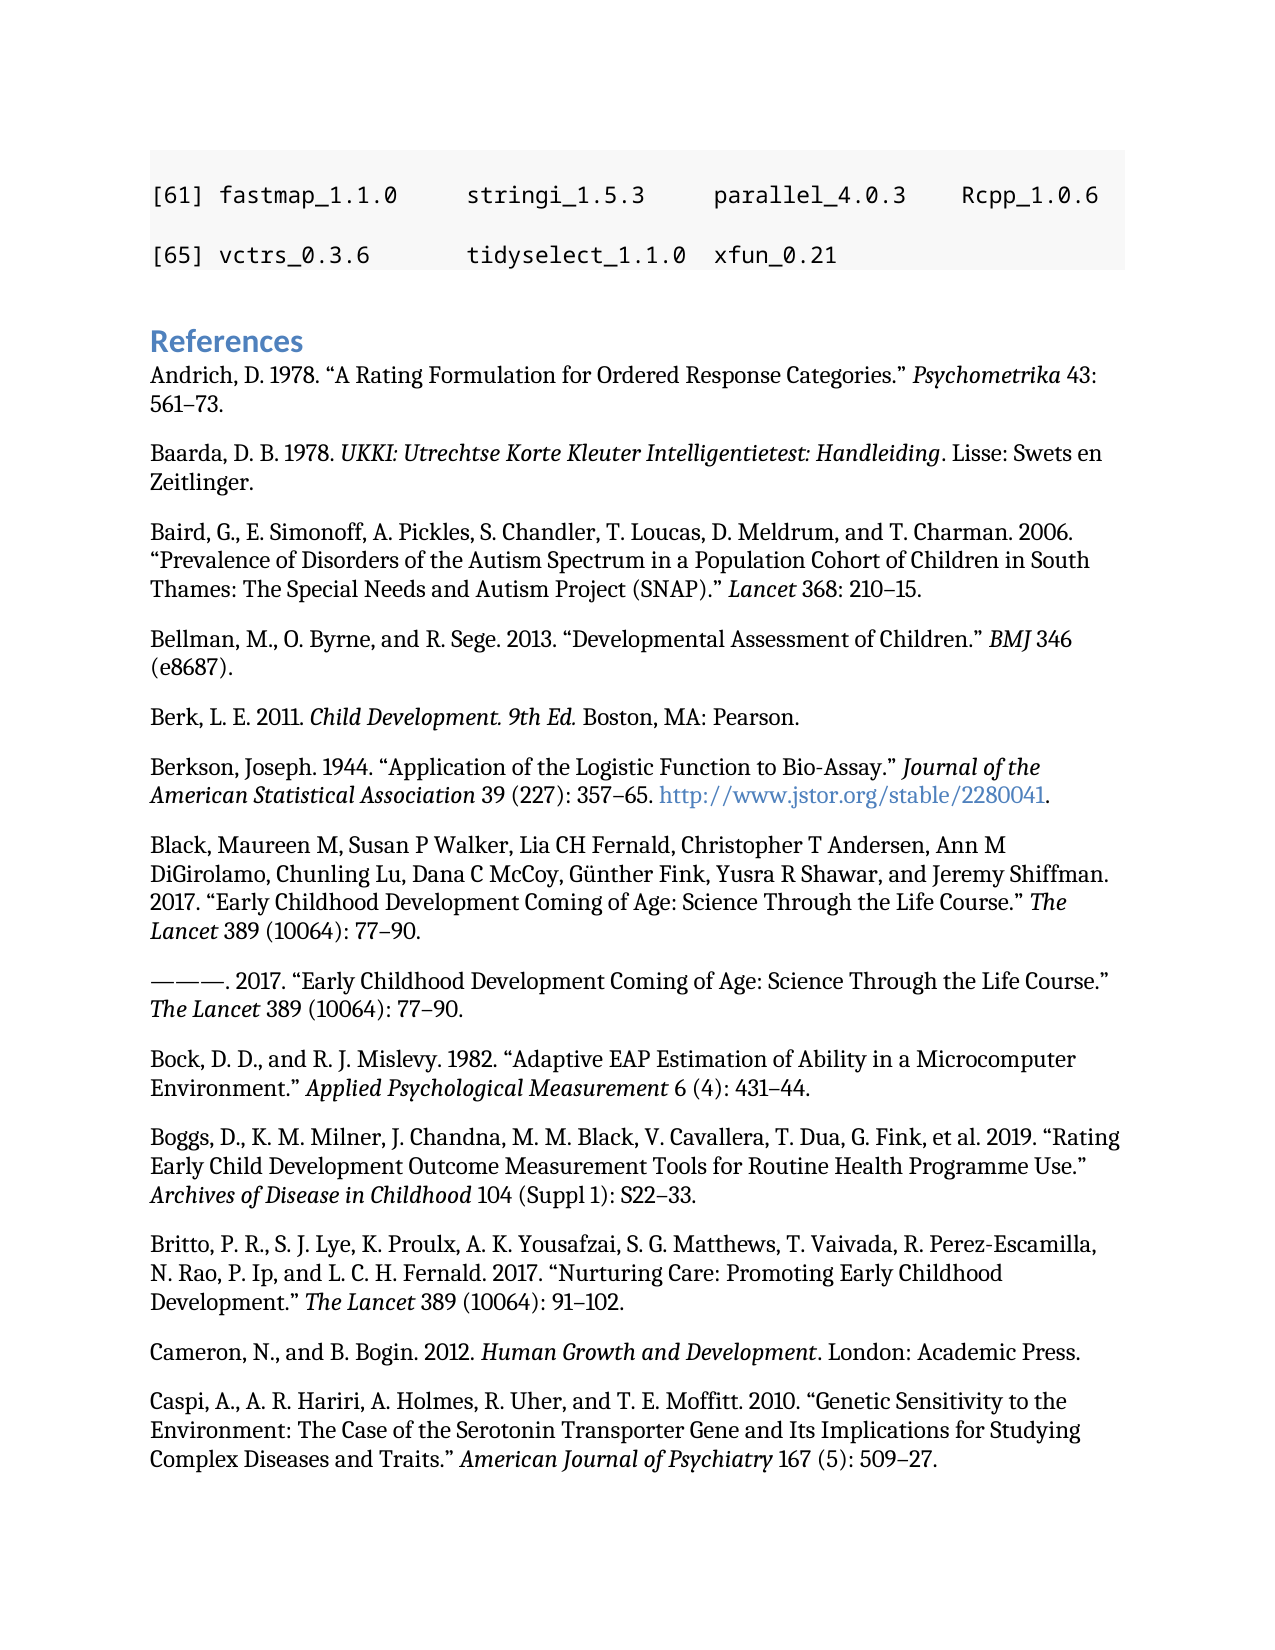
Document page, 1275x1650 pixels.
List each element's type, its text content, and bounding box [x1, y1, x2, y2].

text Baarda, D. B. 1978. UKKI: Utrechtse Korte Kleuter Intelligentietest: Handleiding. Lisse: Swets en Zeitlinger. [150, 439, 1125, 497]
text ———. 2017. “Early Childhood Development Coming of Age: Science Through the Life Course.” The Lancet 389 (10064): 77–90. [150, 967, 1125, 1024]
text Berkson, Joseph. 1944. “Application of the Logistic Function to Bio-Assay.” Journal of the American Statistical Association 39 (227): 357–65. http://www.jstor.org/stable/2280041. [150, 752, 1125, 810]
text Black, Maureen M, Susan P Walker, Lia CH Fernald, Christopher T Andersen, Ann M DiGirolamo, Chunling Lu, Dana C McCoy, Günther Fink, Yusra R Shawar, and Jeremy Shiffman. 2017. “Early Childhood Development Coming of Age: Science Through the Life Course.” The Lancet 389 (10064): 77–90. [150, 831, 1125, 946]
text Cameron, N., and B. Bogin. 2012. Human Growth and Development. London: Academic Press. [150, 1337, 1125, 1366]
text Britto, P. R., S. J. Lye, K. Proulx, A. K. Yousafzai, S. G. Matthews, T. Vaivada, R. Perez-Escamilla, N. Rao, P. Ip, and L. C. H. Fernald. 2017. “Nurturing Care: Promoting Early Childhood Development.” The Lancet 389 (10064): 91–102. [150, 1230, 1125, 1317]
text Boggs, D., K. M. Milner, J. Chandna, M. M. Black, V. Cavallera, T. Dua, G. Fink, et al. 2019. “Rating Early Child Development Outcome Measurement Tools for Routine Health Programme Use.” Archives of Disease in Childhood 104 (Suppl 1): S22–33. [150, 1123, 1125, 1209]
text Bellman, M., O. Byrne, and R. Sege. 2013. “Developmental Assessment of Children.” BMJ 346 (e8687). [150, 624, 1125, 682]
text Bock, D. D., and R. J. Mislevy. 1982. “Adaptive EAP Estimation of Ability in a Microcomputer Environment.” Applied Psychological Measurement 6 (4): 431–44. [150, 1045, 1125, 1102]
subtitle References [150, 320, 1125, 361]
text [150, 150, 1125, 270]
text Baird, G., E. Simonoff, A. Pickles, S. Chandler, T. Loucas, D. Meldrum, and T. Charman. 2006. “Prevalence of Disorders of the Autism Spectrum in a Population Cohort of Children in South Thames: The Special Needs and Autism Project (SNAP).” Lancet 368: 210–15. [150, 517, 1125, 604]
text Andrich, D. 1978. “A Rating Formulation for Ordered Response Categories.” Psychometrika 43: 561–73. [150, 361, 1125, 418]
text Caspi, A., A. R. Hariri, A. Holmes, R. Uher, and T. E. Moffitt. 2010. “Genetic Sensitivity to the Environment: The Case of the Serotonin Transporter Gene and Its Implications for Studying Complex Diseases and Traits.” American Journal of Psychiatry 167 (5): 509–27. [150, 1387, 1125, 1473]
text Berk, L. E. 2011. Child Development. 9th Ed. Boston, MA: Pearson. [150, 703, 1125, 732]
